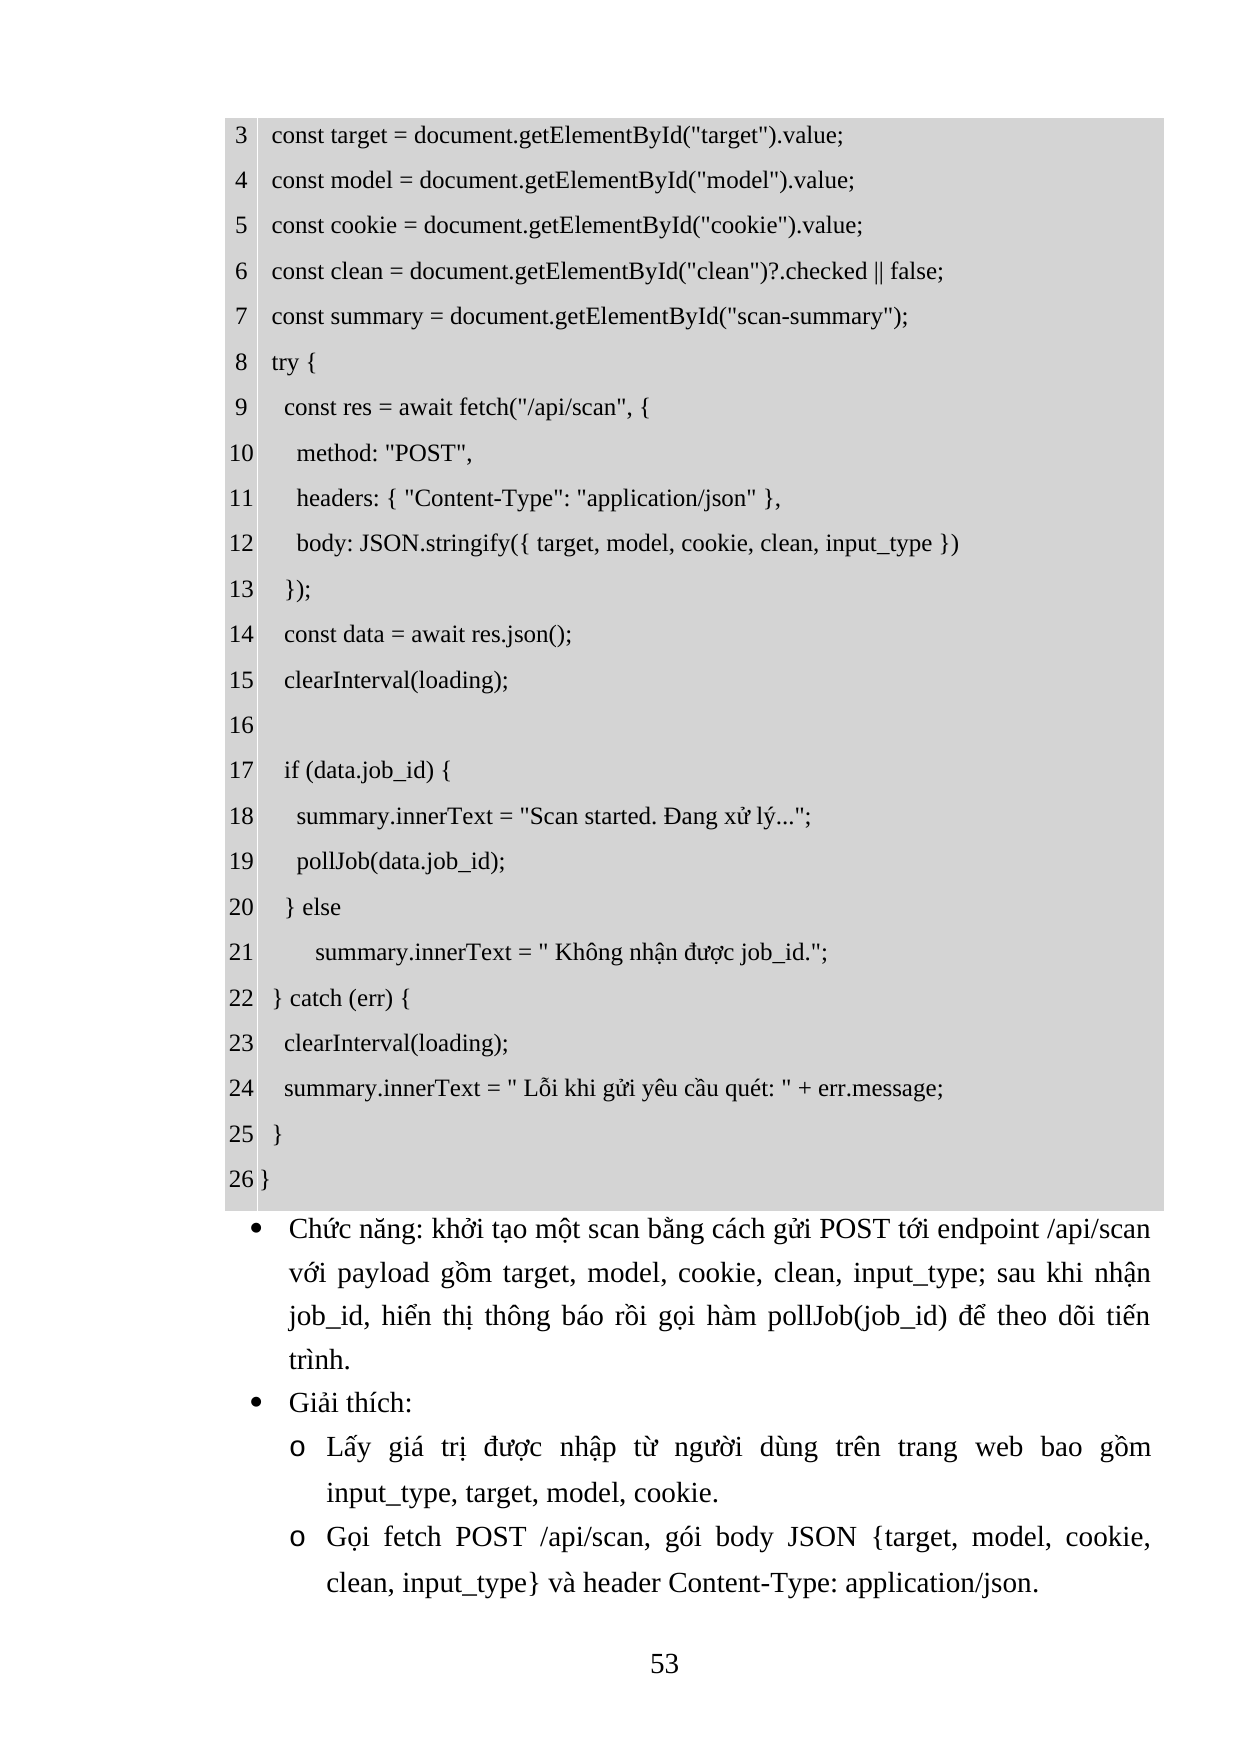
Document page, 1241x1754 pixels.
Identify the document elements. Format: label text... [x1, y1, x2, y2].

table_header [258, 118, 1164, 1211]
list Chức năng: khởi tạo một scan bằng cách gửi POST tới endpoint /api/scan với payload gồm target, model, cookie, clean, input_type; sau khi nhận job_id, hiển thị thông báo rồi gọi hàm pollJob(job_id) để theo dõi tiến trình. [251, 1211, 1152, 1376]
list Gọi fetch POST /api/scan, gói body JSON {target, model, cookie, clean, input_type} và header Content-Type: application/json. [288, 1519, 1152, 1598]
list Giải thích: [251, 1386, 1152, 1419]
list Lấy giá trị được nhập từ người dùng trên trang web bao gồm input_type, target, model, cookie. [288, 1429, 1152, 1509]
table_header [225, 118, 257, 1211]
